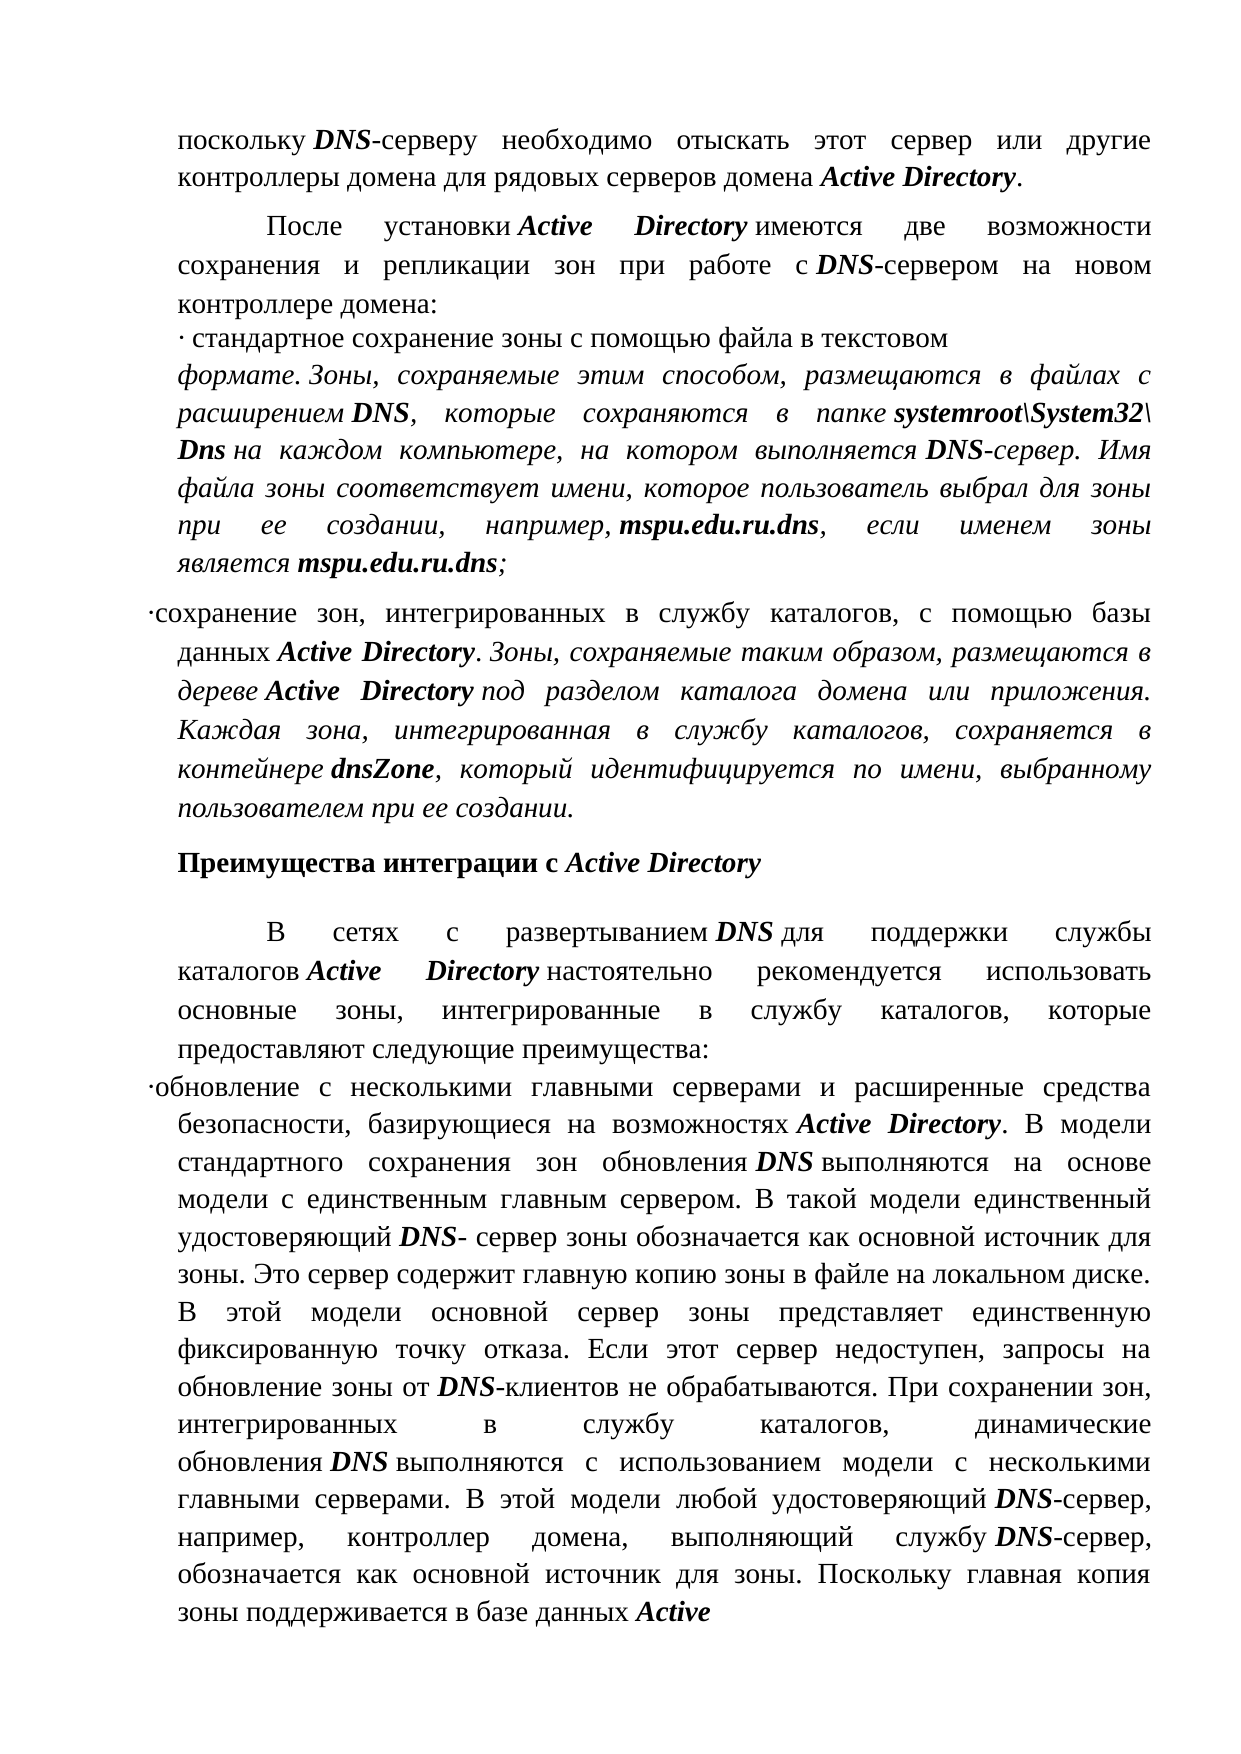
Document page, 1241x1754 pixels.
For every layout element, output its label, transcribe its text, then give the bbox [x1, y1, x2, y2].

text ∙ стандартное сохранение зоны с помощью файла в текстовом [177, 320, 1152, 353]
text В сетях с развертыванием DNS для поддержки службы каталогов Active Directory настоятельно рекомендуется использовать основные зоны, интегрированные в службу каталогов, которые предоставляют следующие преимущества: [177, 909, 1152, 1065]
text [177, 118, 1152, 193]
text После установки Active Directory имеются две возможности сохранения и репликации зон при работе с DNS-сервером на новом контроллере домена: [177, 202, 1152, 320]
text ∙обновление с несколькими главными серверами и расширенные средства безопасности, базирующиеся на возможностях Active Directory. В модели стандартного сохранения зон обновления DNS выполняются на основе модели с единственным главным сервером. В такой модели единственный удостоверяющий DNS- сервер зоны обозначается как основной источник для зоны. Это сервер содержит главную копию зоны в файле на локальном диске. В этой модели основной сервер зоны представляет единственную фиксированную точку отказа. Если этот сервер недоступен, запросы на обновление зоны от DNS-клиентов не обрабатываются. При сохранении зон, интегрированных в службу каталогов, динамические обновления DNS выполняются с использованием модели с несколькими главными серверами. В этой модели любой удостоверяющий DNS-сервер, например, контроллер домена, выполняющий службу DNS-сервер, обозначается как основной источник для зоны. Поскольку главная копия зоны поддерживается в базе данных Active [147, 1065, 1152, 1627]
text формате. Зоны, сохраняемые этим способом, размещаются в файлах с расширением DNS, которые сохраняются в папке systemroot\System32\Dns на каждом компьютере, на котором выполняется DNS-сервер. Имя файла зоны соответствует имени, которое пользователь выбрал для зоны при ее создании, например, mspu.edu.ru.dns, если именем зоны является mspu.edu.ru.dns; [177, 353, 1152, 578]
text ∙сохранение зон, интегрированных в службу каталогов, с помощью базы данных Active Directory. Зоны, сохраняемые таким образом, размещаются в дереве Active Directory под разделом каталога домена или приложения. Каждая зона, интегрированная в службу каталогов, сохраняется в контейнере dnsZone, который идентифицируется по имени, выбранному пользователем при ее создании. [147, 589, 1152, 823]
text Преимущества интеграции с Active Directory [177, 845, 1152, 879]
